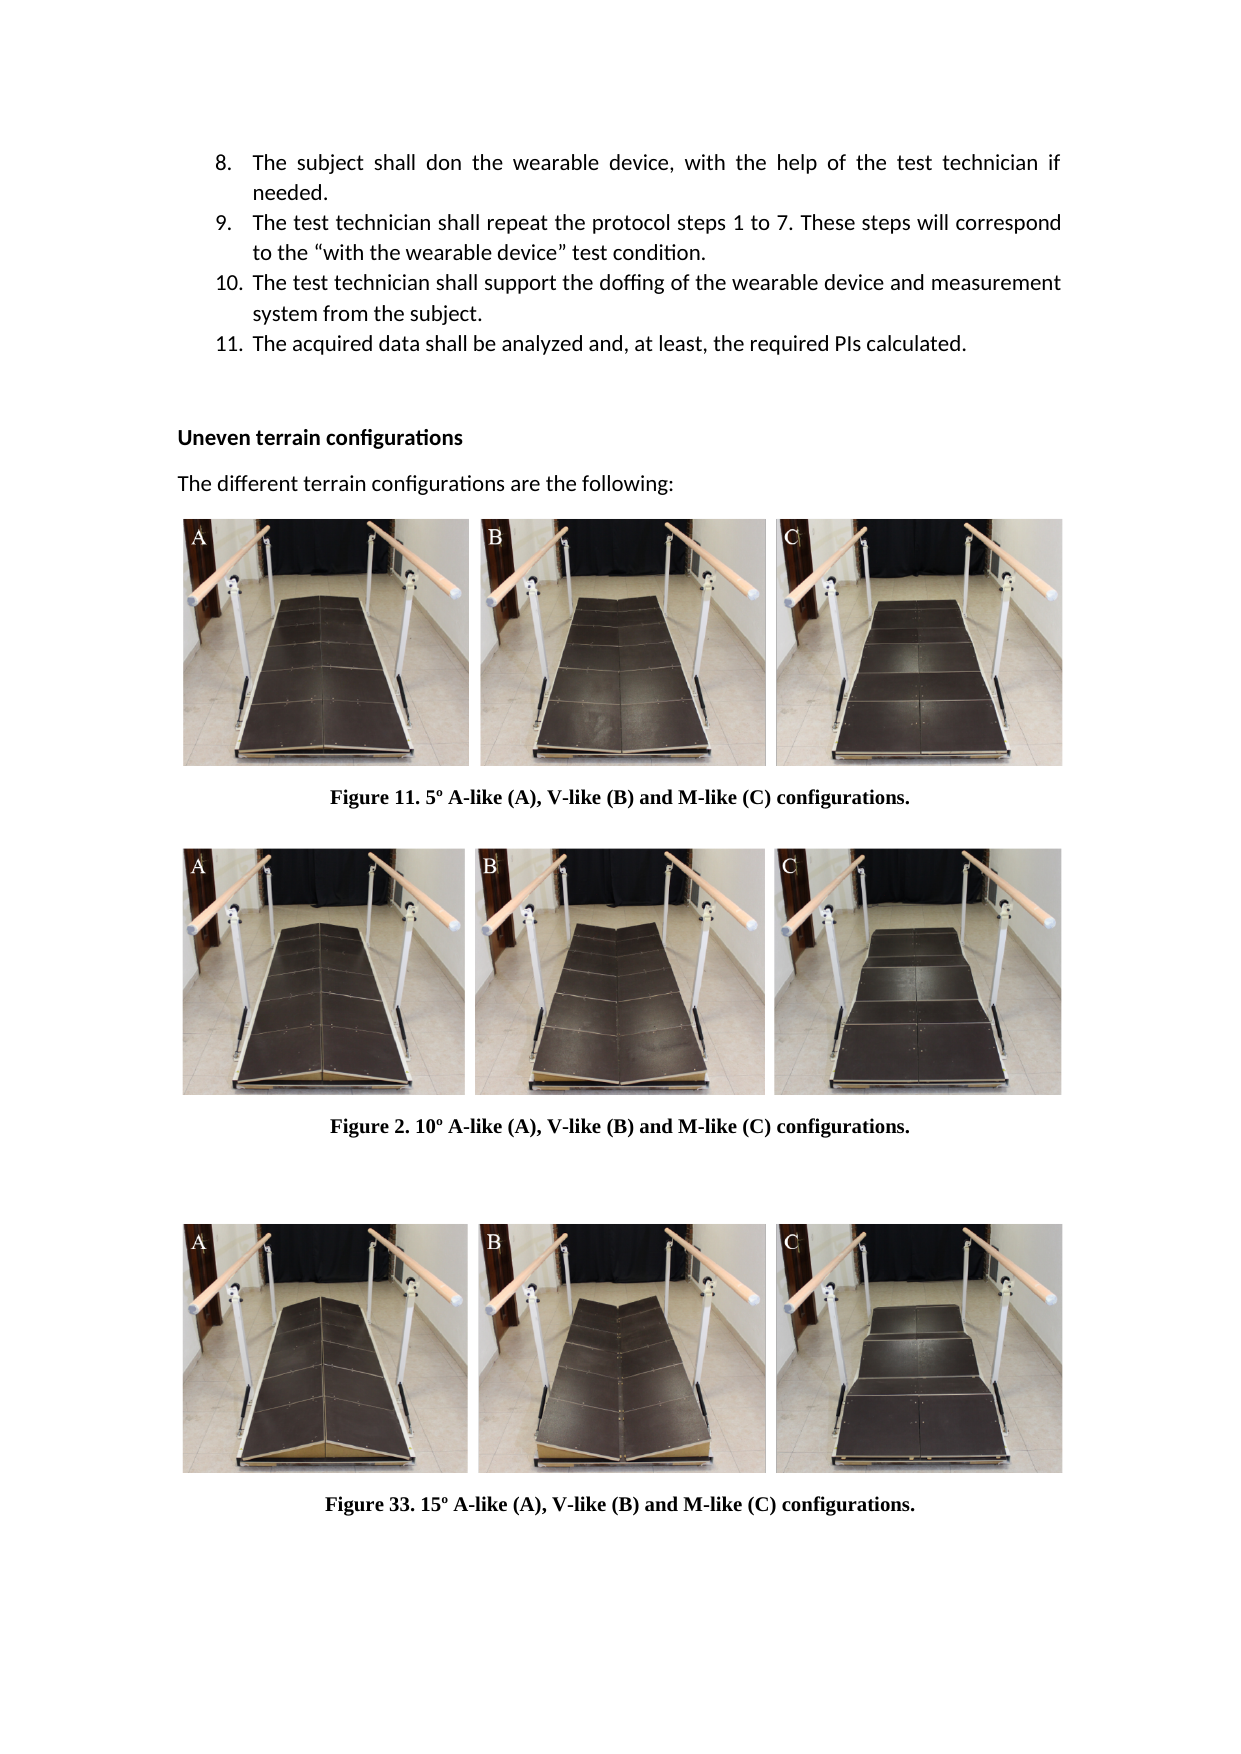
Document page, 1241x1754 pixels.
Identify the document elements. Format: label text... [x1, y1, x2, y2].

list The acquired data shall be analyzed and, at least, the required PIs calculated. [215, 329, 1063, 357]
text Figure 3. 15º A-like (A), V-like (B) and M-like (C) configurations. [177, 1492, 1063, 1516]
list The subject shall don the wearable device, with the help of the test technician if needed. [215, 148, 1063, 206]
text Uneven terrain configurations [177, 423, 1063, 451]
picture [177, 516, 1063, 766]
text Figure 2. 10º A-like (A), V-like (B) and M-like (C) configurations. [177, 1114, 1063, 1138]
list The test technician shall repeat the protocol steps 1 to 7. These steps will correspond to the “with the wearable device” test condition. [215, 208, 1063, 266]
picture [177, 1221, 1063, 1473]
picture [177, 845, 1062, 1095]
text Figure 1. 5º A-like (A), V-like (B) and M-like (C) configurations. [177, 784, 1063, 809]
text The different terrain configurations are the following: [177, 469, 1063, 497]
list The test technician shall support the doffing of the wearable device and measurement system from the subject. [215, 268, 1063, 327]
